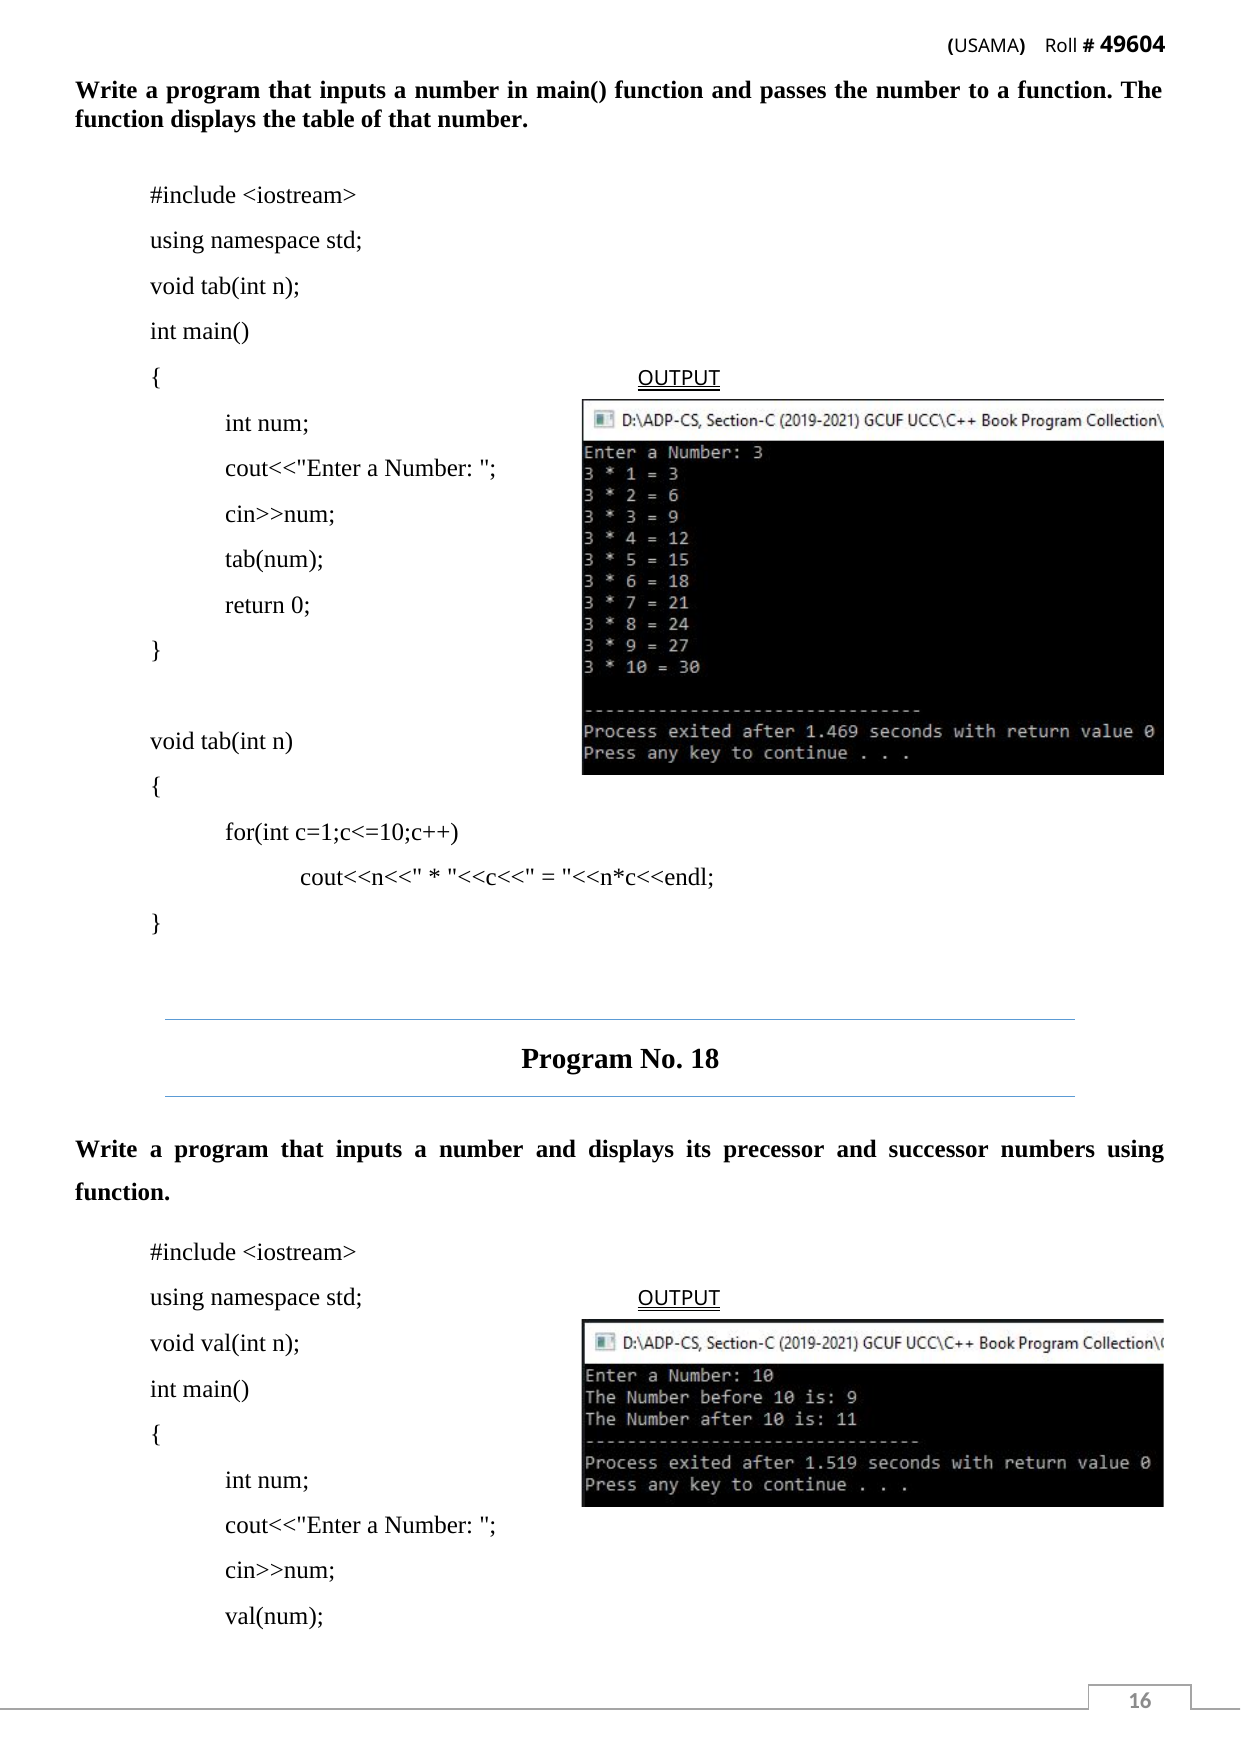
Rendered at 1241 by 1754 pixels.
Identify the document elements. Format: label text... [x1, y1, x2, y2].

text val(num); [150, 1601, 1165, 1630]
text cin>>num; [150, 1556, 1165, 1584]
text for(int c=1;c<=10;c++) [150, 817, 1165, 846]
picture [581, 1319, 1164, 1507]
text #include <iostream> [150, 1237, 1165, 1266]
text return 0; [150, 590, 581, 618]
text using namespace std; [150, 226, 1165, 254]
text int main() [150, 1374, 581, 1403]
text { [150, 1419, 581, 1448]
text #include <iostream> [150, 180, 1165, 209]
text } [150, 908, 1165, 936]
text Write a program that inputs a number in main() function and passes the number to a function. The function displays the table of that number. [75, 75, 1165, 132]
text { [150, 771, 1165, 800]
text int main() [150, 316, 1165, 345]
text cin>>num; [150, 499, 581, 528]
text } [150, 635, 581, 664]
text int num; [150, 408, 581, 437]
text cout<<"Enter a Number: "; [150, 453, 581, 482]
text tab(num); [150, 544, 581, 573]
text using namespace std; OUTPUT [150, 1282, 1165, 1312]
text int num; [150, 1465, 581, 1493]
text cout<<"Enter a Number: "; [150, 1510, 1165, 1539]
text Program No. 18 [165, 1020, 1075, 1096]
text void tab(int n) [150, 726, 581, 755]
picture [581, 399, 1164, 775]
text cout<<n<<" * "<<c<<" = "<<n*c<<endl; [150, 862, 1165, 891]
text void tab(int n); [150, 271, 1165, 300]
text Write a program that inputs a number and displays its precessor and successor numbers using function. [75, 1134, 1165, 1206]
text { OUTPUT [150, 362, 1165, 391]
text void val(int n); [150, 1328, 581, 1357]
